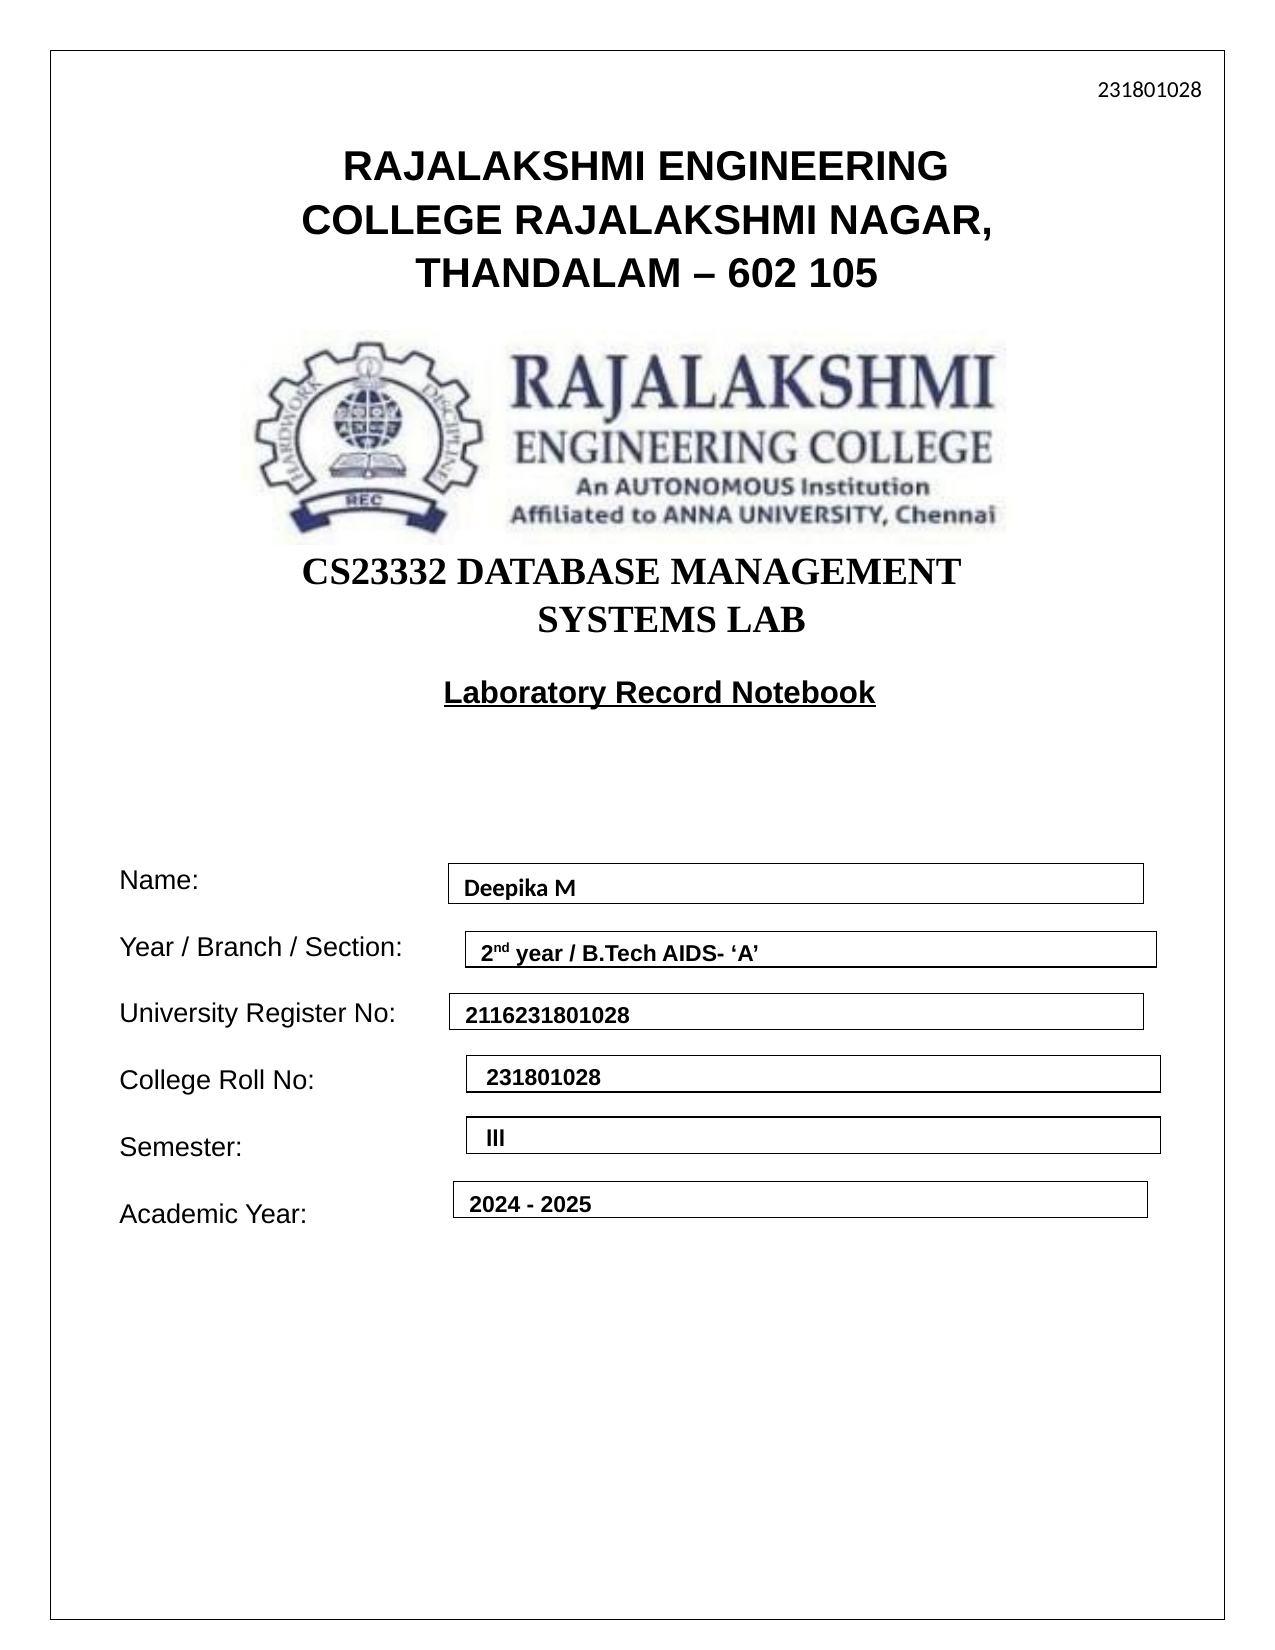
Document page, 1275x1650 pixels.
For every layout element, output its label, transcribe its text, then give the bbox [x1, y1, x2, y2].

table_header 2116231801028 [450, 994, 1143, 1029]
table_header Deepika M [449, 864, 1143, 902]
text SYSTEMS LAB [119, 596, 1051, 640]
text Year / Branch / Section: [119, 931, 465, 962]
picture [240, 330, 1013, 545]
text College Roll No: [119, 1064, 880, 1095]
text Semester: [119, 1131, 880, 1162]
text THANDALAM – 602 105 [415, 248, 1220, 296]
text CS23332 DATABASE MANAGEMENT [244, 548, 1220, 592]
table_header lll [467, 1118, 1160, 1153]
text RAJALAKSHMI ENGINEERING [119, 142, 949, 190]
text University Register No: [119, 997, 449, 1029]
text Name: [119, 864, 448, 895]
table_header 231801028 [467, 1056, 1160, 1091]
text COLLEGE RAJALAKSHMI NAGAR, [119, 195, 993, 243]
table_header 2024 - 2025 [454, 1182, 1147, 1217]
table_header 2nd year / B.Tech AIDS- ‘A’ [466, 932, 1156, 966]
text Academic Year: [119, 1198, 880, 1229]
text Laboratory Record Notebook [287, 674, 1220, 710]
